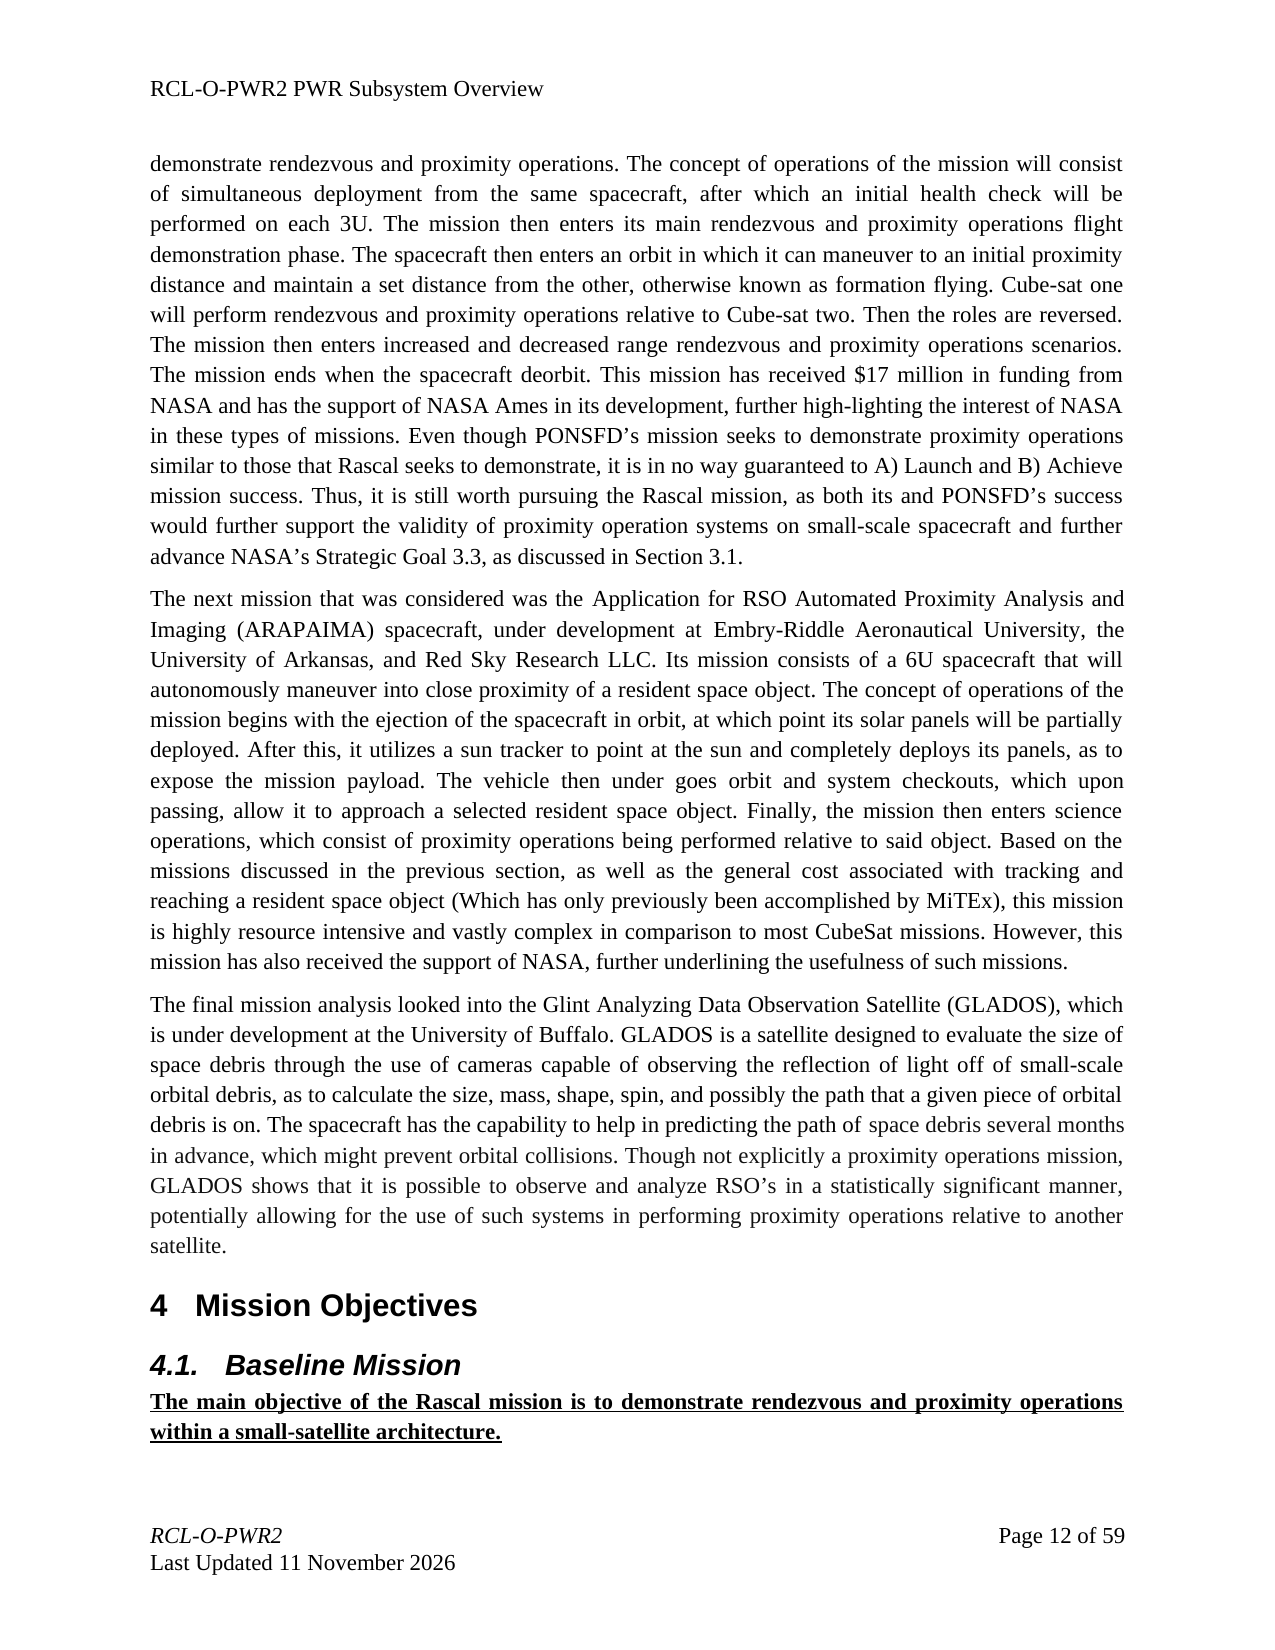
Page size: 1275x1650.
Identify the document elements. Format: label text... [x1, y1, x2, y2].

text The next mission that was considered was the Application for RSO Automated Proximity Analysis and Imaging (ARAPAIMA) spacecraft, under development at Embry-Riddle Aeronautical University, the University of Arkansas, and Red Sky Research LLC. Its mission consists of a 6U spacecraft that will autonomously maneuver into close proximity of a resident space object. The concept of operations of the mission begins with the ejection of the spacecraft in orbit, at which point its solar panels will be partially deployed. After this, it utilizes a sun tracker to point at the sun and completely deploys its panels, as to expose the mission payload. The vehicle then under goes orbit and system checkouts, which upon passing, allow it to approach a selected resident space object. Finally, the mission then enters science operations, which consist of proximity operations being performed relative to said object. Based on the missions discussed in the previous section, as well as the general cost associated with tracking and reaching a resident space object (Which has only previously been accomplished by MiTEx), this mission is highly resource intensive and vastly complex in comparison to most CubeSat missions. However, this mission has also received the support of NASA, further underlining the usefulness of such missions. [150, 585, 1125, 974]
subtitle Baseline Mission [150, 1348, 1125, 1382]
subtitle Mission Objectives [150, 1287, 1125, 1323]
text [150, 150, 1125, 569]
text The main objective of the Rascal mission is to demonstrate rendezvous and proximity operations within a small-satellite architecture. [150, 1388, 1125, 1445]
text The final mission analysis looked into the Glint Analyzing Data Observation Satellite (GLADOS), which is under development at the University of Buffalo. GLADOS is a satellite designed to evaluate the size of space debris through the use of cameras capable of observing the reflection of light off of small-scale orbital debris, as to calculate the size, mass, shape, spin, and possibly the path that a given piece of orbital debris is on. The spacecraft has the capability to help in predicting the path of space debris several months in advance, which might prevent orbital collisions. Though not explicitly a proximity operations mission, GLADOS shows that it is possible to observe and analyze RSO’s in a statistically significant manner, potentially allowing for the use of such systems in performing proximity operations relative to another satellite. [150, 991, 1125, 1142]
